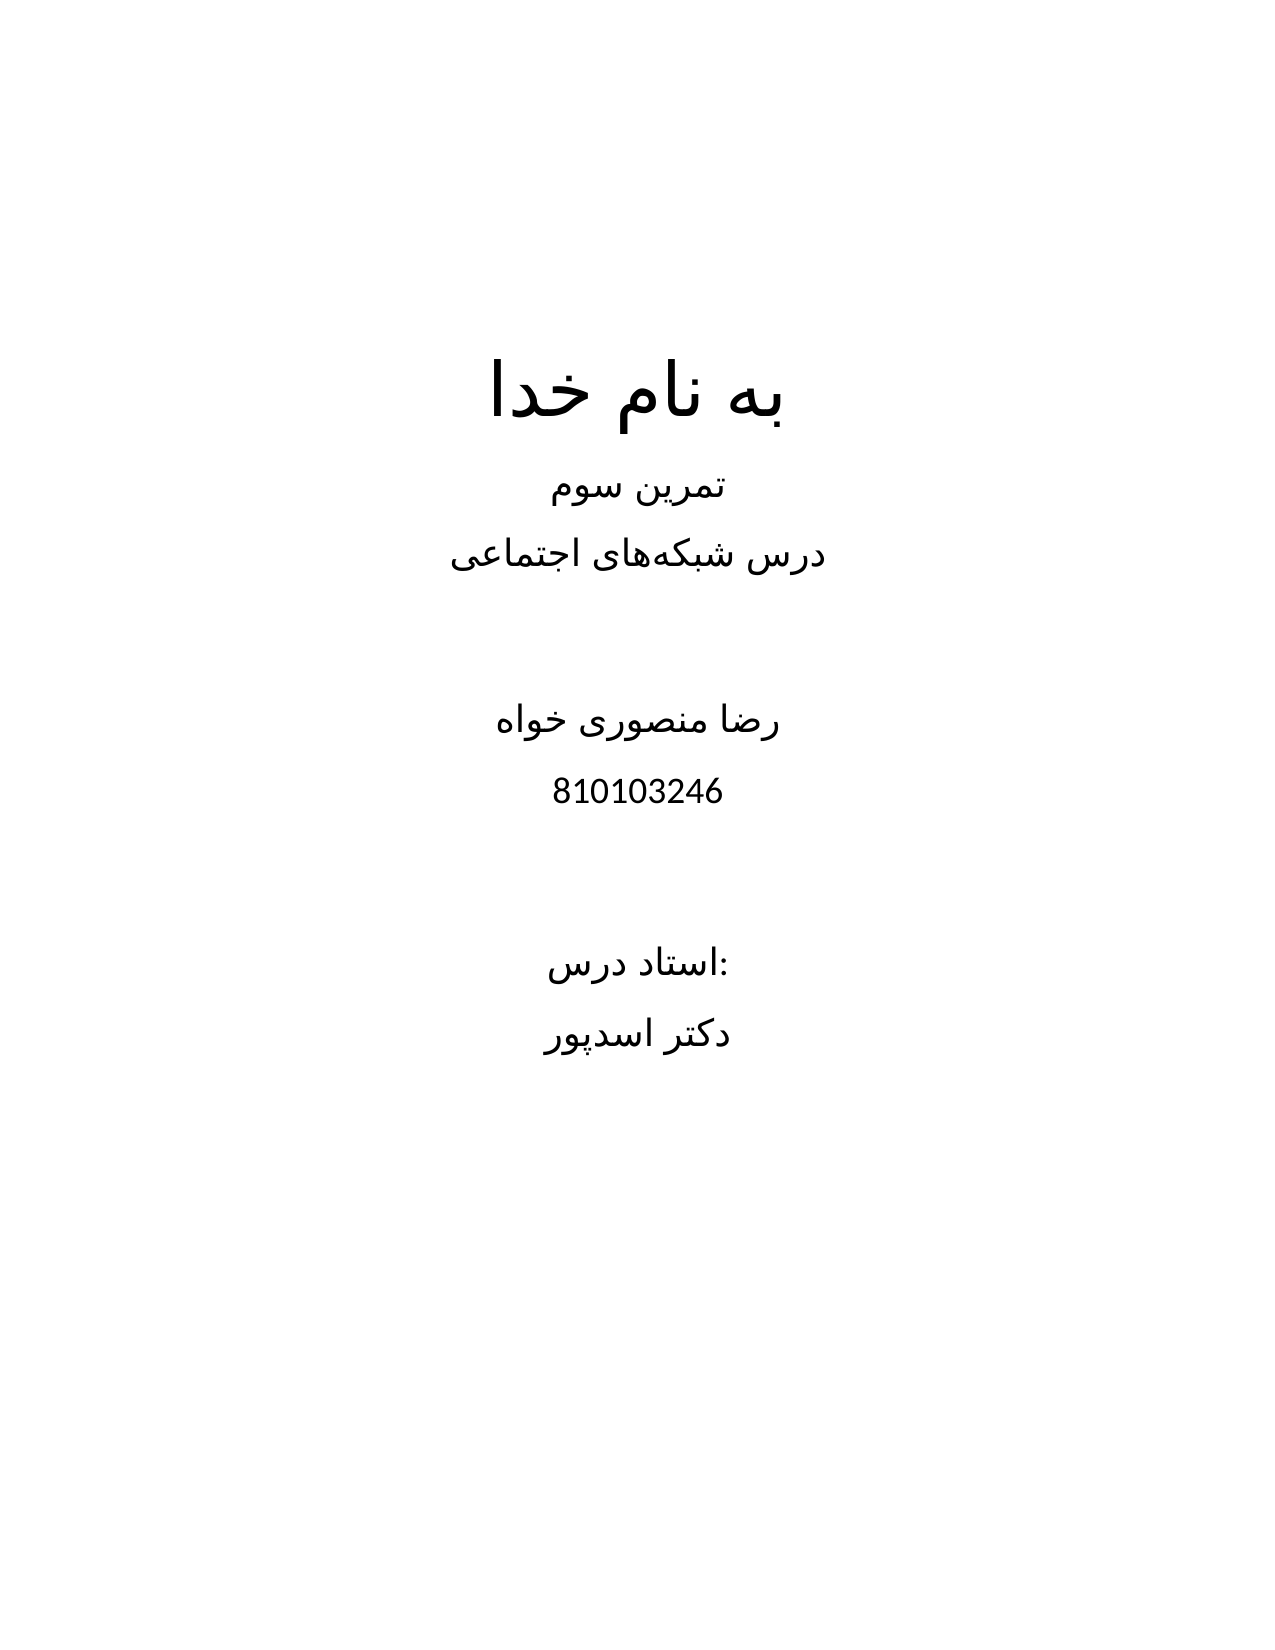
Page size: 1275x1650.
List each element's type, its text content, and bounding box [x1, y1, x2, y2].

text تمرین سوم [150, 462, 1125, 505]
text دکتر اسدپور [150, 1011, 1125, 1054]
text استاد درس: [150, 938, 1125, 984]
text درس شبکه‌های اجتماعی [150, 531, 1125, 574]
text رضا منصوری خواه [150, 697, 1125, 741]
text به نام خدا [150, 253, 1125, 432]
text 810103246 [150, 767, 1125, 813]
